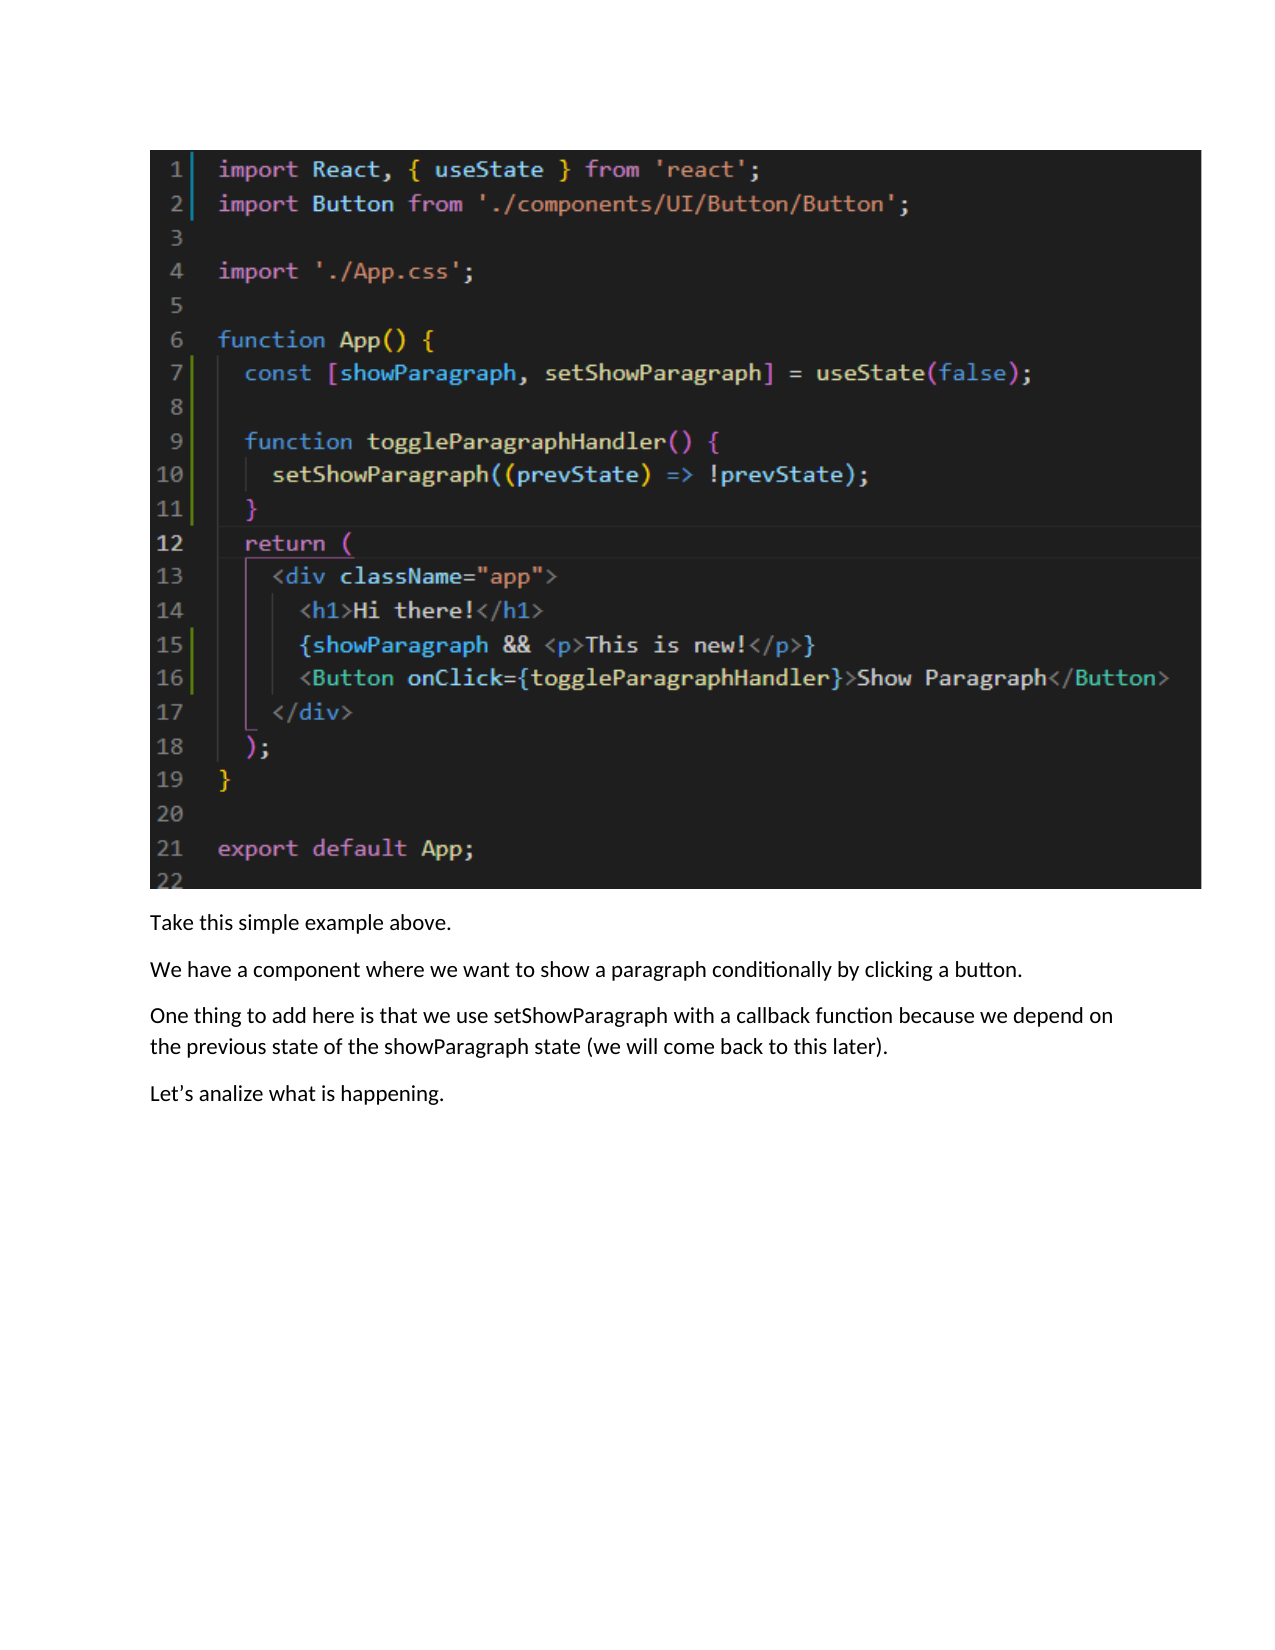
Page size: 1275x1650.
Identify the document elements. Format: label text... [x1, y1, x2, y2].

text One thing to add here is that we use setShowParagraph with a callback function because we depend on the previous state of the showParagraph state (we will come back to this later). [150, 1002, 1125, 1060]
text Take this simple example above. [150, 908, 1125, 936]
picture [150, 150, 1202, 889]
text We have a component where we want to show a paragraph conditionally by clicking a button. [150, 955, 1125, 983]
text Let’s analize what is happening. [150, 1079, 1125, 1107]
